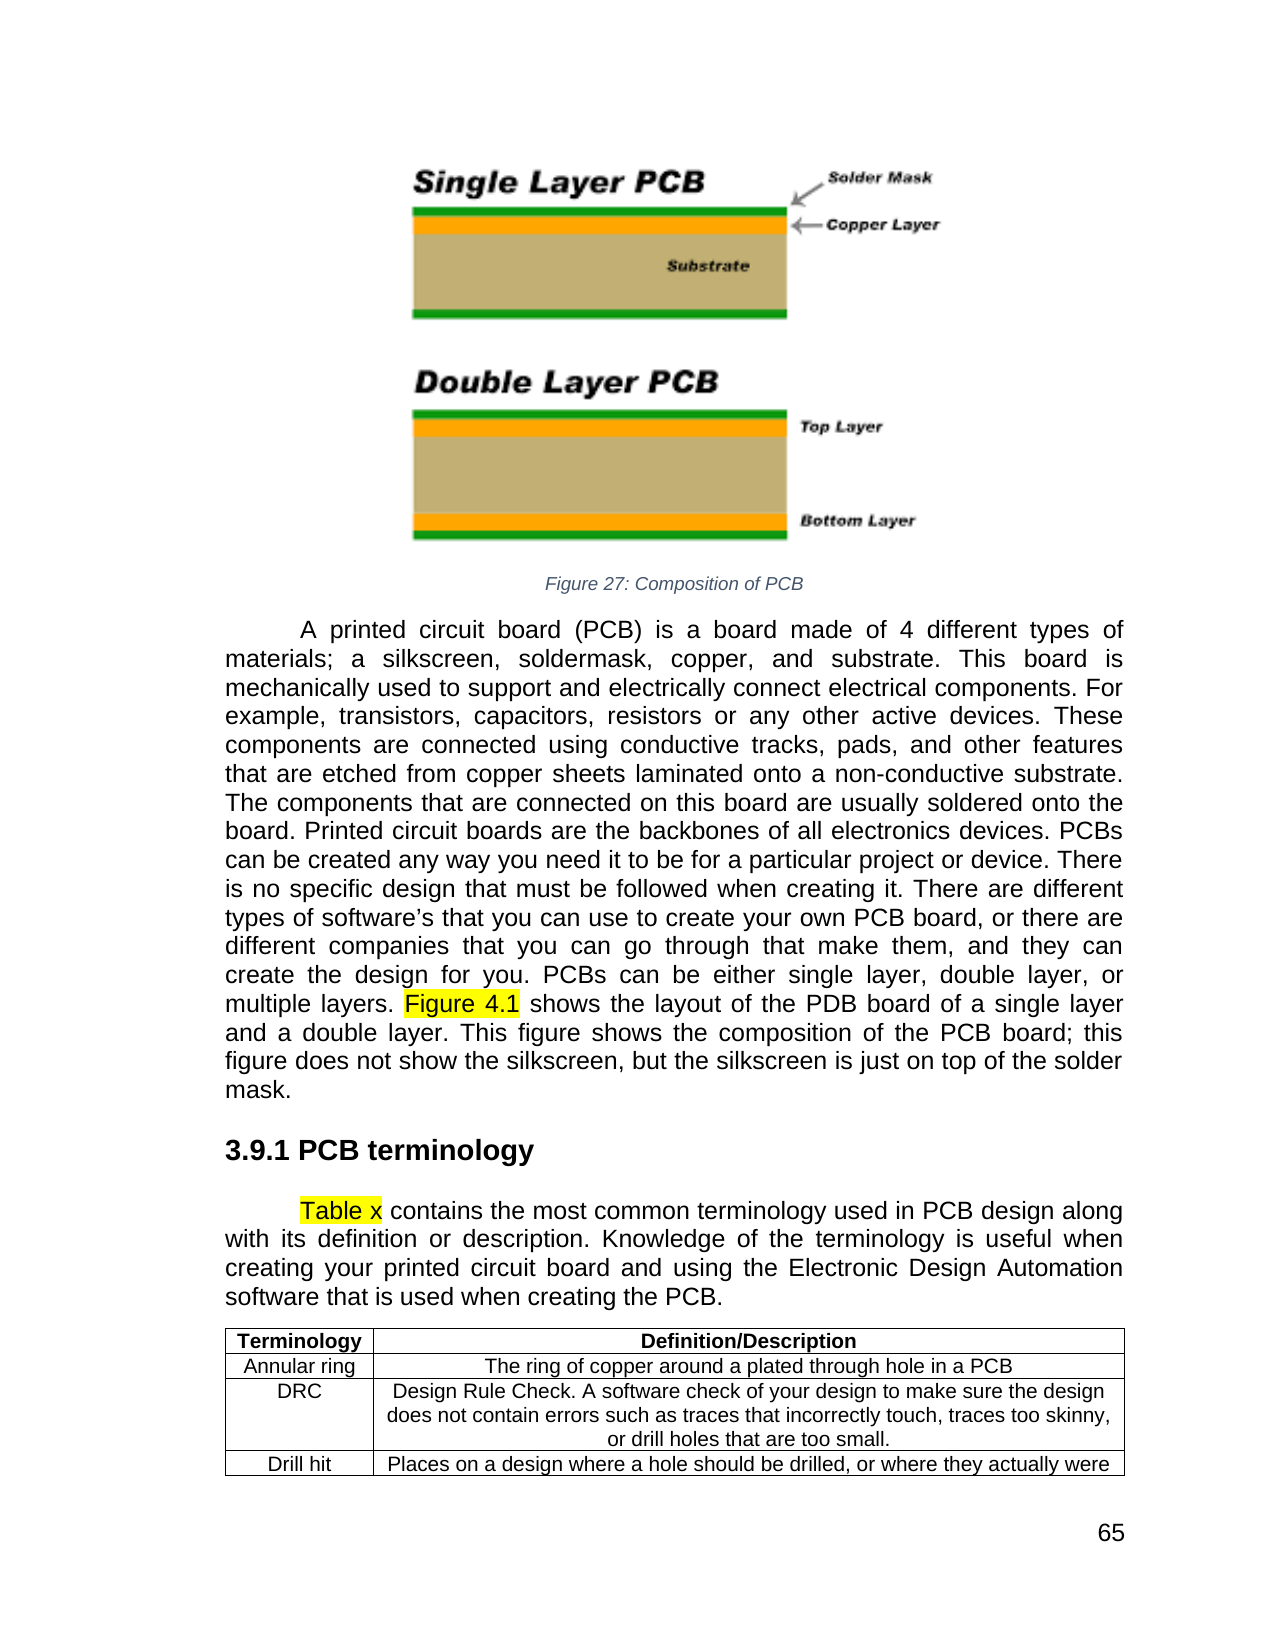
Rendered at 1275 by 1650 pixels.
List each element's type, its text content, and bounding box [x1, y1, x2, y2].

table_cell Design Rule Check. A software check of your design to make sure the design does not contain errors such as traces that incorrectly touch, traces too skinny, or drill holes that are too small. [374, 1379, 1124, 1450]
table_header Terminology [226, 1329, 373, 1352]
table_cell The ring of copper around a plated through hole in a PCB [374, 1354, 1124, 1377]
table_cell Annular ring [226, 1354, 373, 1377]
table_cell DRC [226, 1379, 373, 1450]
table_header Definition/Description [374, 1329, 1124, 1352]
text Table x contains the most common terminology used in PCB design along with its definition or description. Knowledge of the terminology is useful when creating your printed circuit board and using the Electronic Design Automation software that is used when creating the PCB. [225, 1196, 1125, 1311]
text A printed circuit board (PCB) is a board made of 4 different types of materials; a silkscreen, soldermask, copper, and substrate. This board is mechanically used to support and electrically connect electrical components. For example, transistors, capacitors, resistors or any other active devices. These components are connected using conductive tracks, pads, and other features that are etched from copper sheets laminated onto a non-conductive substrate. The components that are connected on this board are usually soldered onto the board. Printed circuit boards are the backbones of all electronics devices. PCBs can be created any way you need it to be for a particular project or device. There is no specific design that must be followed when creating it. There are different types of software’s that you can use to create your own PCB board, or there are different companies that you can go through that make them, and they can create the design for you. PCBs can be either single layer, double layer, or multiple layers. Figure 4.1 shows the layout of the PDB board of a single layer and a double layer. This figure shows the composition of the PCB board; this figure does not show the silkscreen, but the silkscreen is just on top of the solder mask. [225, 615, 1125, 1104]
table_cell Drill hit [226, 1451, 373, 1475]
text Figure 27: Composition of PCB [225, 573, 1125, 594]
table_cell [374, 1451, 1124, 1475]
subtitle 3.9.1 PCB terminology [225, 1133, 1125, 1167]
picture [402, 150, 948, 552]
